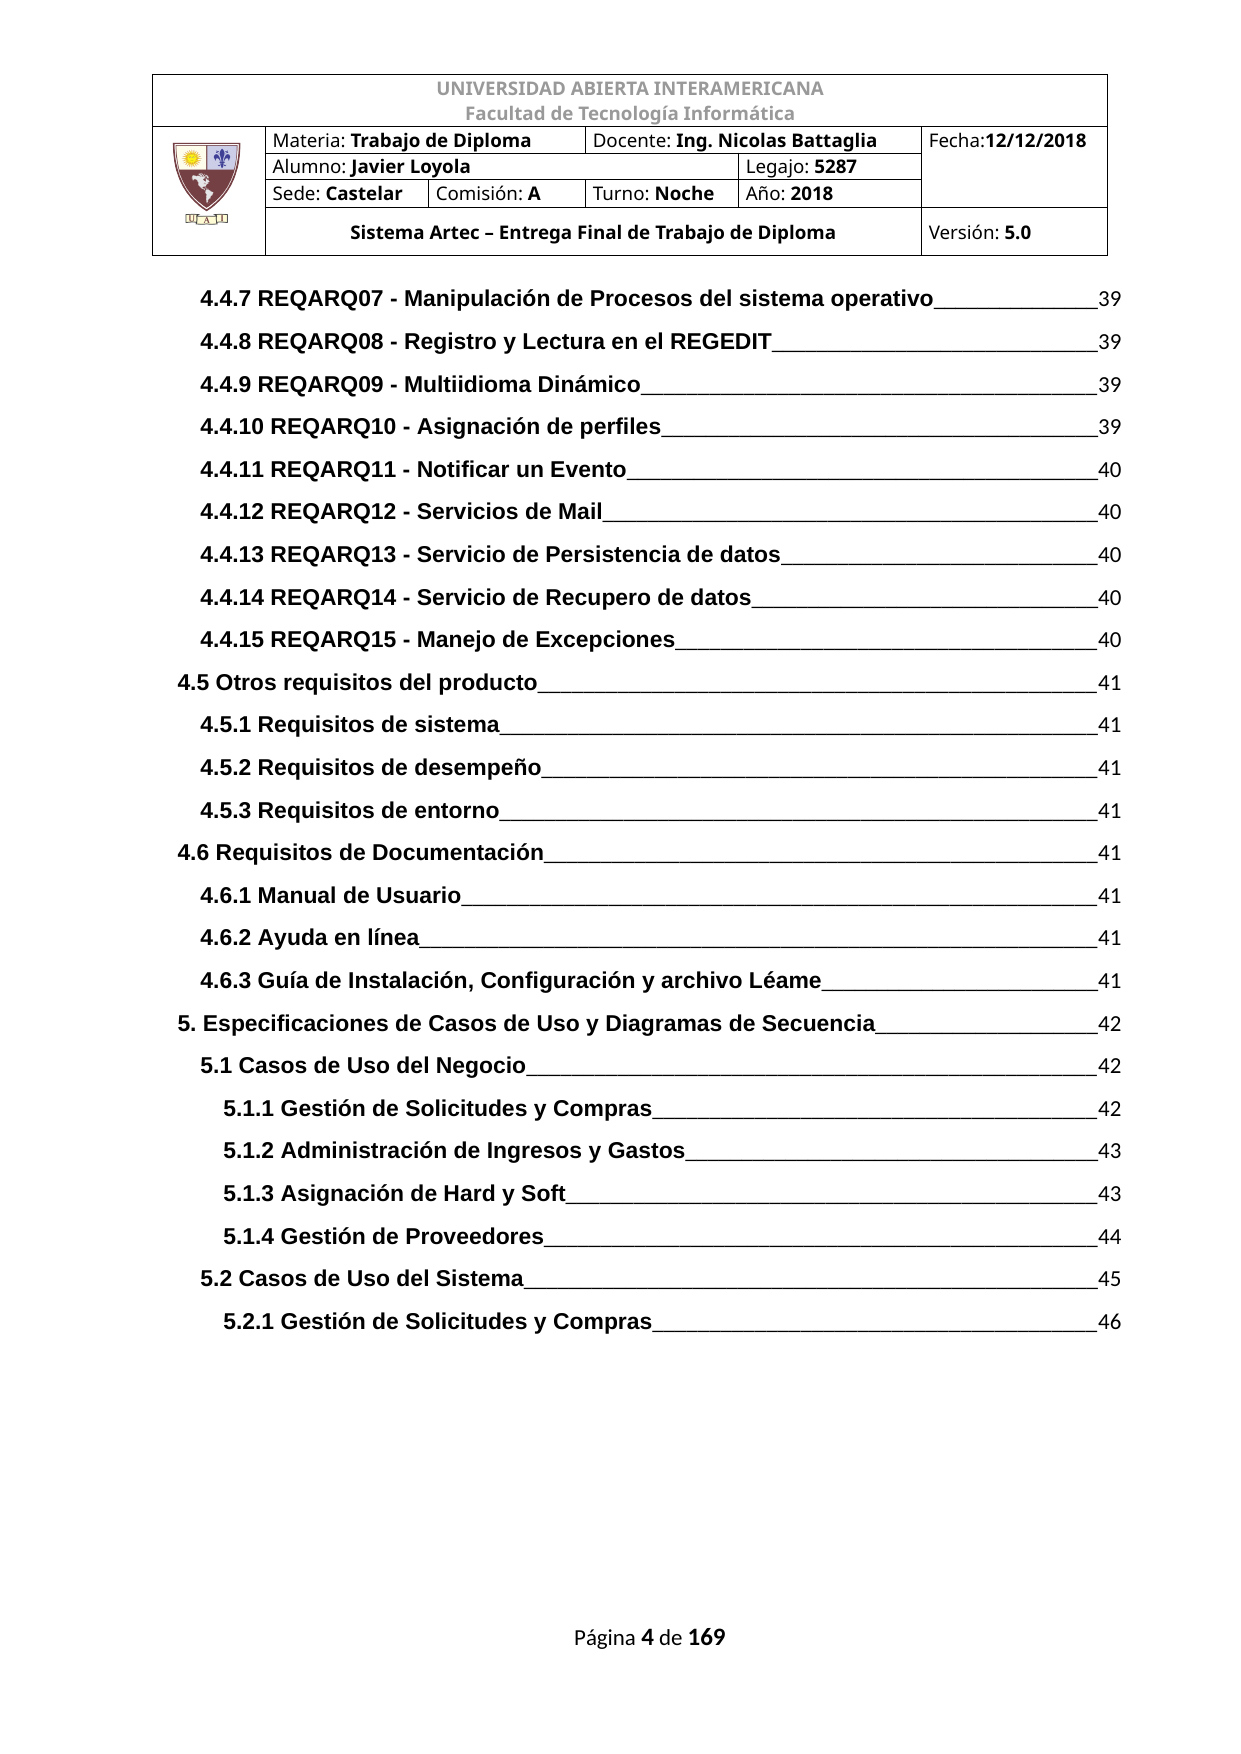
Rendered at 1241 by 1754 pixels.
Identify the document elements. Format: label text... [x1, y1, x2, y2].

text 4.4.7 REQARQ07 - Manipulación de Procesos del sistema operativo 39 [200, 284, 1122, 312]
text 4.5.2 Requisitos de desempeño 41 [200, 753, 1122, 781]
text 4.6.3 Guía de Instalación, Configuración y archivo Léame 41 [200, 966, 1122, 994]
text 4.6 Requisitos de Documentación 41 [177, 838, 1122, 866]
text 5.1.3 Asignación de Hard y Soft 43 [223, 1179, 1122, 1207]
text 4.4.11 REQARQ11 - Notificar un Evento 40 [200, 455, 1122, 483]
text 5.1.2 Administración de Ingresos y Gastos 43 [223, 1137, 1122, 1164]
text 4.6.1 Manual de Usuario 41 [200, 881, 1122, 909]
text 5. Especificaciones de Casos de Uso y Diagramas de Secuencia 42 [177, 1009, 1122, 1037]
text 4.6.2 Ayuda en línea 41 [200, 923, 1122, 952]
text 4.4.10 REQARQ10 - Asignación de perfiles 39 [200, 412, 1122, 440]
text 5.1.4 Gestión de Proveedores 44 [223, 1222, 1122, 1250]
text 5.1 Casos de Uso del Negocio 42 [200, 1051, 1122, 1079]
text 4.5 Otros requisitos del producto 41 [177, 668, 1122, 696]
text 4.4.14 REQARQ14 - Servicio de Recupero de datos 40 [200, 583, 1122, 611]
picture [157, 136, 257, 228]
text 5.2 Casos de Uso del Sistema 45 [200, 1264, 1122, 1292]
text 4.4.15 REQARQ15 - Manejo de Excepciones 40 [200, 625, 1122, 653]
text 4.5.3 Requisitos de entorno 41 [200, 796, 1122, 824]
text 4.4.8 REQARQ08 - Registro y Lectura en el REGEDIT 39 [200, 327, 1122, 355]
text 4.4.12 REQARQ12 - Servicios de Mail 40 [200, 497, 1122, 526]
text 5.2.1 Gestión de Solicitudes y Compras 46 [223, 1307, 1122, 1335]
text 5.1.1 Gestión de Solicitudes y Compras 42 [223, 1094, 1122, 1122]
text 4.5.1 Requisitos de sistema 41 [200, 711, 1122, 738]
text 4.4.9 REQARQ09 - Multiidioma Dinámico 39 [200, 370, 1122, 398]
text 4.4.13 REQARQ13 - Servicio de Persistencia de datos 40 [200, 540, 1122, 568]
